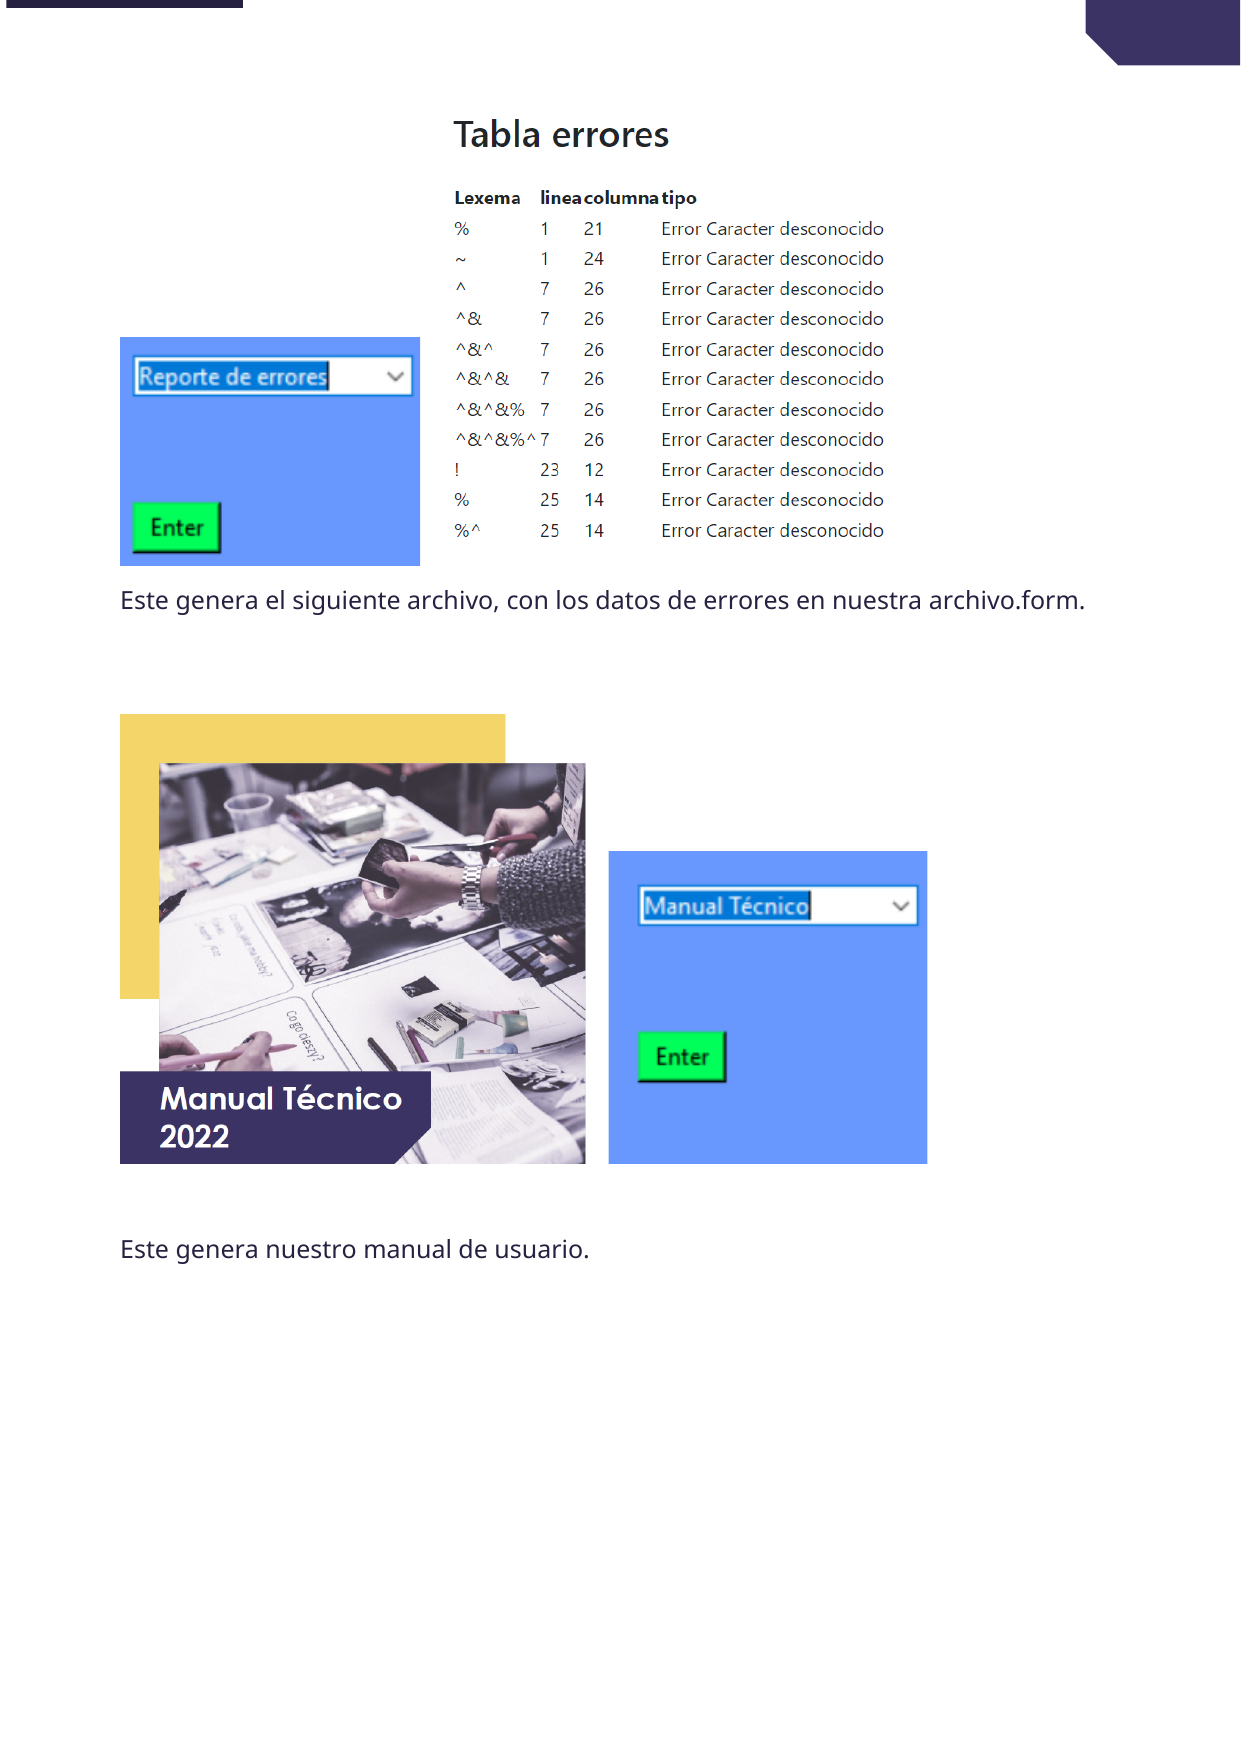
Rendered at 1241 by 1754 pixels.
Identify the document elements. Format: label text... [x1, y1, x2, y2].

picture [120, 337, 420, 566]
picture [120, 685, 603, 1164]
text Este genera el siguiente archivo, con los datos de errores en nuestra archivo.form. [120, 583, 1120, 617]
text Este genera nuestro manual de usuario. [120, 1232, 1120, 1266]
picture [608, 851, 928, 1164]
picture [426, 110, 900, 566]
